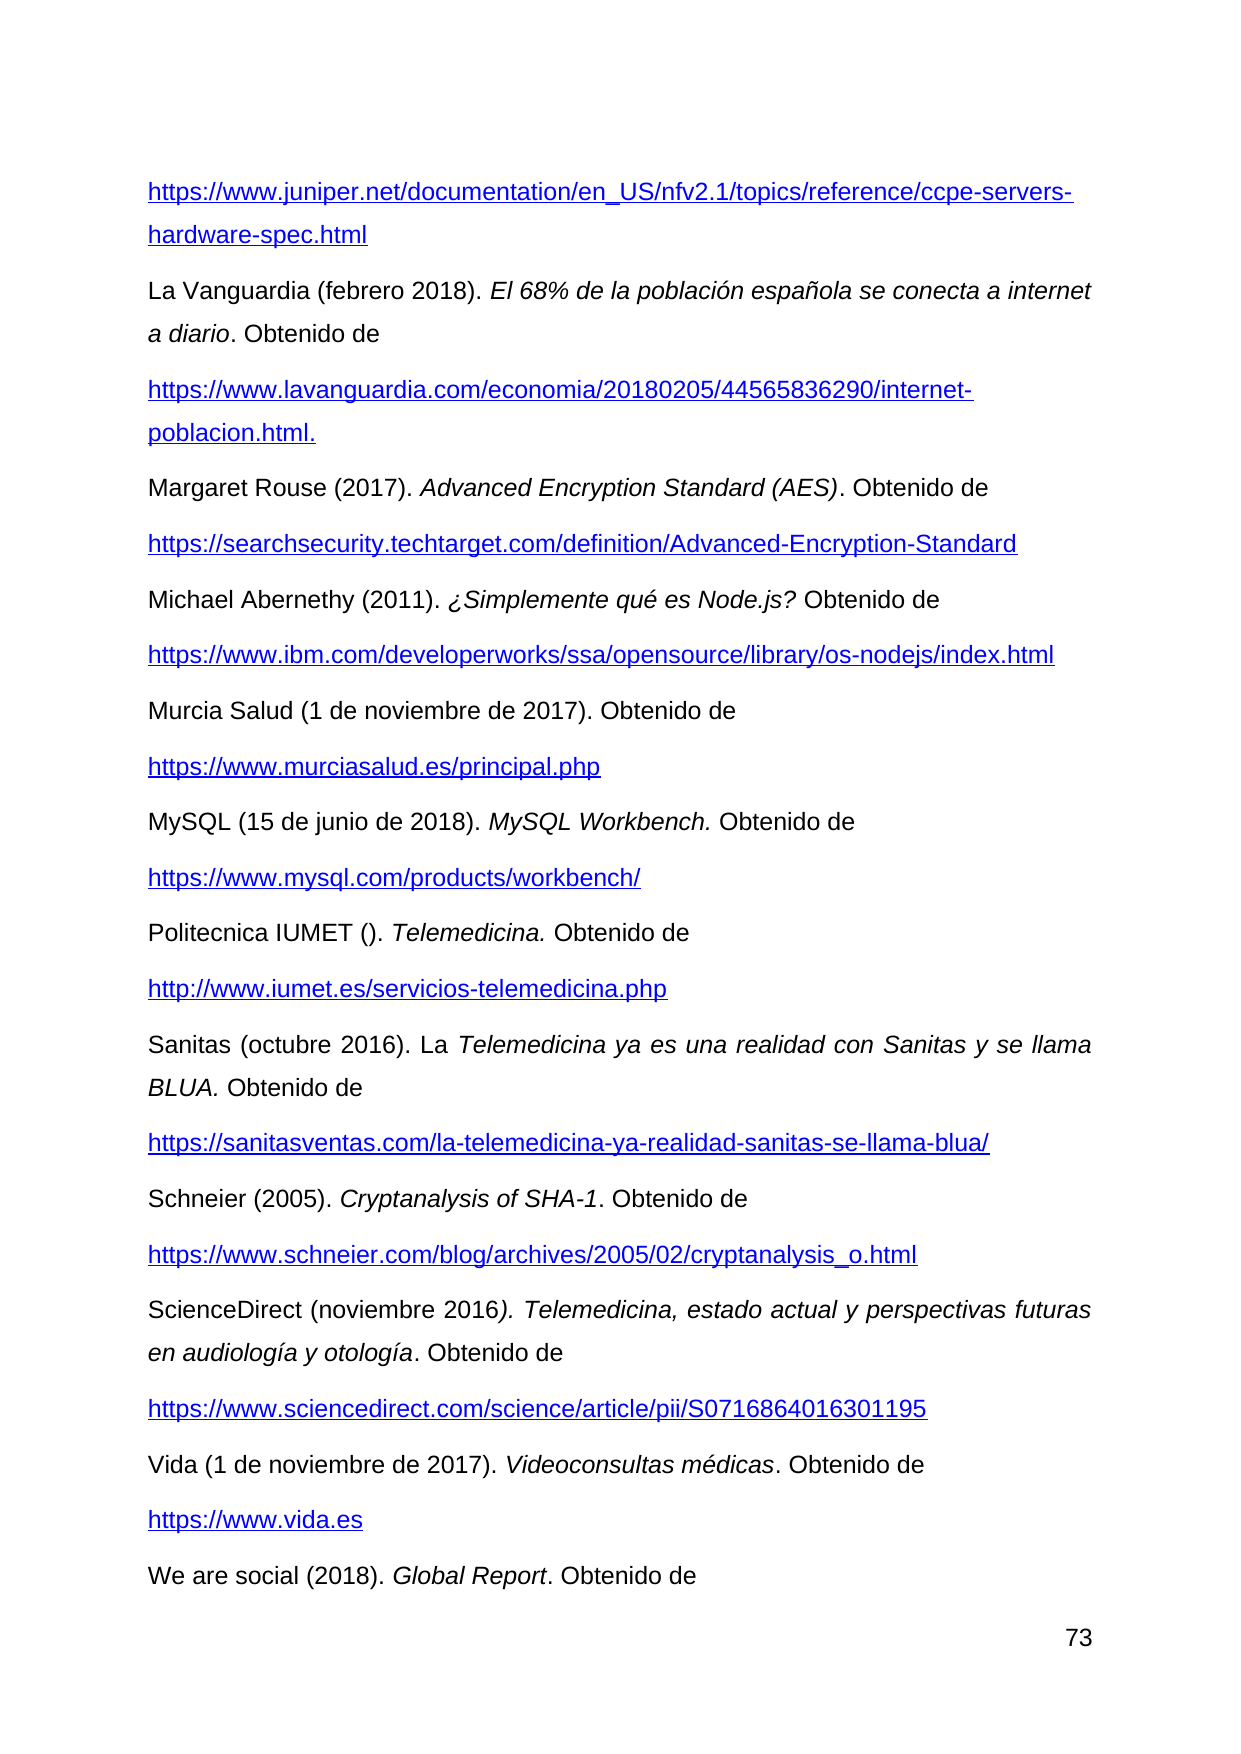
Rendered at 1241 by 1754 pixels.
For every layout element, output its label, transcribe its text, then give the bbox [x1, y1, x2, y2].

text ScienceDirect (noviembre 2016). Telemedicina, estado actual y perspectivas futuras en audiología y otología. Obtenido de [148, 1295, 1092, 1367]
text https://www.sciencedirect.com/science/article/pii/S0716864016301195 [148, 1394, 1092, 1423]
text https://www.mysql.com/products/workbench/ [148, 863, 1092, 892]
text http://www.iumet.es/servicios-telemedicina.php [148, 974, 1092, 1003]
text Margaret Rouse (2017). Advanced Encryption Standard (AES). Obtenido de [148, 473, 1092, 502]
text https://www.murciasalud.es/principal.php [148, 752, 1092, 780]
text Sanitas (octubre 2016). La Telemedicina ya es una realidad con Sanitas y se llama BLUA. Obtenido de [148, 1030, 1092, 1102]
text La Vanguardia (febrero 2018). El 68% de la población española se conecta a internet a diario. Obtenido de [148, 276, 1092, 348]
text https://sanitasventas.com/la-telemedicina-ya-realidad-sanitas-se-llama-blua/ [148, 1128, 1092, 1157]
text Vida (1 de noviembre de 2017). Videoconsultas médicas. Obtenido de [148, 1450, 1092, 1478]
text Schneier (2005). Cryptanalysis of SHA-1. Obtenido de [148, 1184, 1092, 1213]
text Michael Abernethy (2011). ¿Simplemente qué es Node.js? Obtenido de [148, 585, 1092, 613]
text https://www.schneier.com/blog/archives/2005/02/cryptanalysis_o.html [148, 1240, 1092, 1268]
text https://www.vida.es [148, 1505, 1092, 1534]
text Murcia Salud (1 de noviembre de 2017). Obtenido de [148, 696, 1092, 725]
text MySQL (15 de junio de 2018). MySQL Workbench. Obtenido de [148, 807, 1092, 836]
text https://www.juniper.net/documentation/en_US/nfv2.1/topics/reference/ccpe-servers-hardware-spec.html [148, 177, 1092, 249]
text Politecnica IUMET (). Telemedicina. Obtenido de [148, 918, 1092, 947]
text https://searchsecurity.techtarget.com/definition/Advanced-Encryption-Standard [148, 529, 1092, 558]
text https://www.ibm.com/developerworks/ssa/opensource/library/os-nodejs/index.html [148, 640, 1092, 669]
text https://www.lavanguardia.com/economia/20180205/44565836290/internet-poblacion.html. [148, 375, 1092, 447]
text We are social (2018). Global Report. Obtenido de [148, 1561, 1092, 1590]
